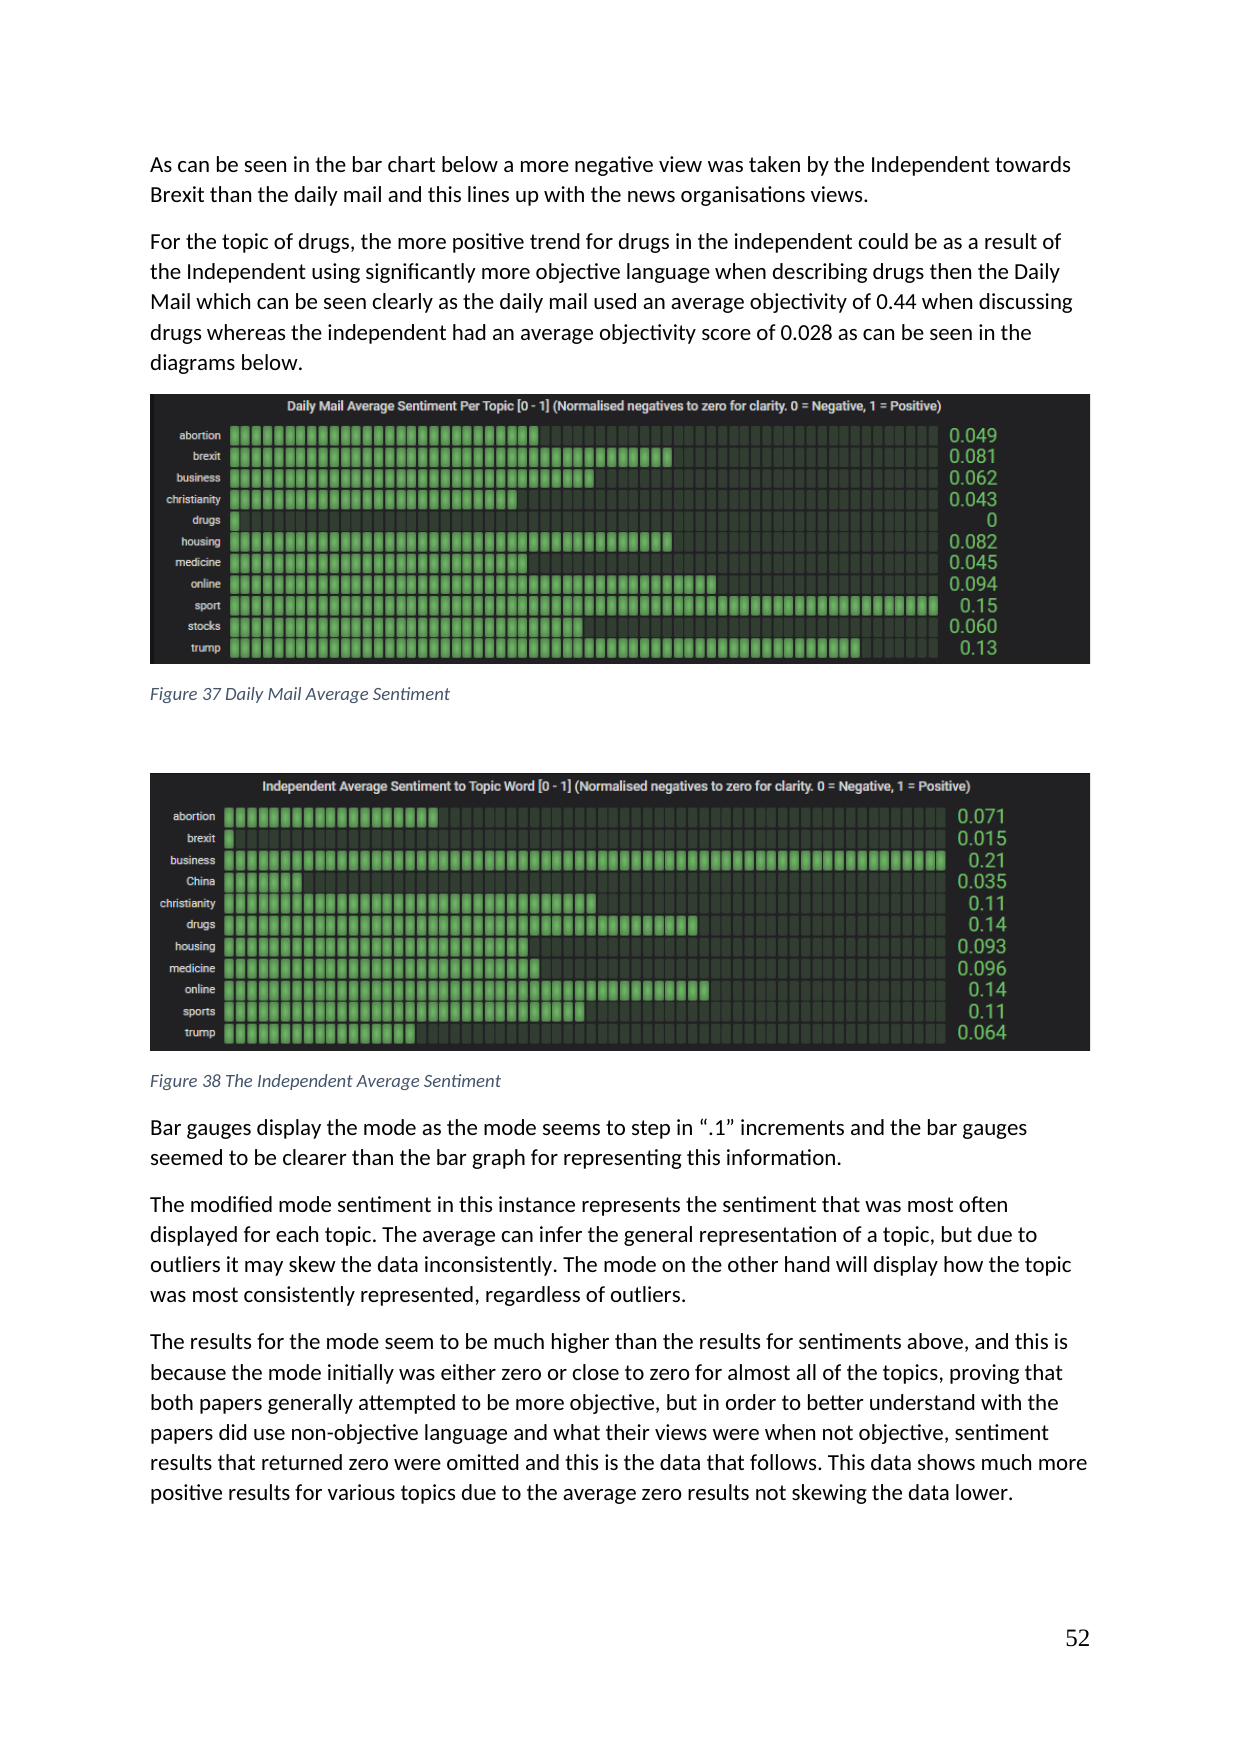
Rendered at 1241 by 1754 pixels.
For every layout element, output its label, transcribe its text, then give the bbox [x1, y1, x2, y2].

text Bar gauges display the mode as the mode seems to step in “.1” increments and the bar gauges seemed to be clearer than the bar graph for representing this information. [150, 1113, 1090, 1171]
picture [150, 394, 1091, 664]
text The results for the mode seem to be much higher than the results for sentiments above, and this is because the mode initially was either zero or close to zero for almost all of the topics, proving that both papers generally attempted to be more objective, but in order to better understand with the papers did use non-objective language and what their views were when not objective, sentiment results that returned zero were omitted and this is the data that follows. This data shows much more positive results for various topics due to the average zero results not skewing the data lower. [150, 1327, 1090, 1506]
text Figure 37 Daily Mail Average Sentiment [150, 682, 1090, 705]
text As can be seen in the bar chart below a more negative view was taken by the Independent towards Brexit than the daily mail and this lines up with the news organisations views. [150, 150, 1090, 208]
picture [150, 773, 1091, 1051]
text The modified mode sentiment in this instance represents the sentiment that was most often displayed for each topic. The average can infer the general representation of a topic, but due to outliers it may skew the data inconsistently. The mode on the other hand will display how the topic was most consistently represented, regardless of outliers. [150, 1190, 1090, 1308]
text Figure 38 The Independent Average Sentiment [150, 1069, 1090, 1092]
text For the topic of drugs, the more positive trend for drugs in the independent could be as a result of the Independent using significantly more objective language when describing drugs then the Daily Mail which can be seen clearly as the daily mail used an average objectivity of 0.44 when discussing drugs whereas the independent had an average objectivity score of 0.028 as can be seen in the diagrams below. [150, 227, 1090, 376]
